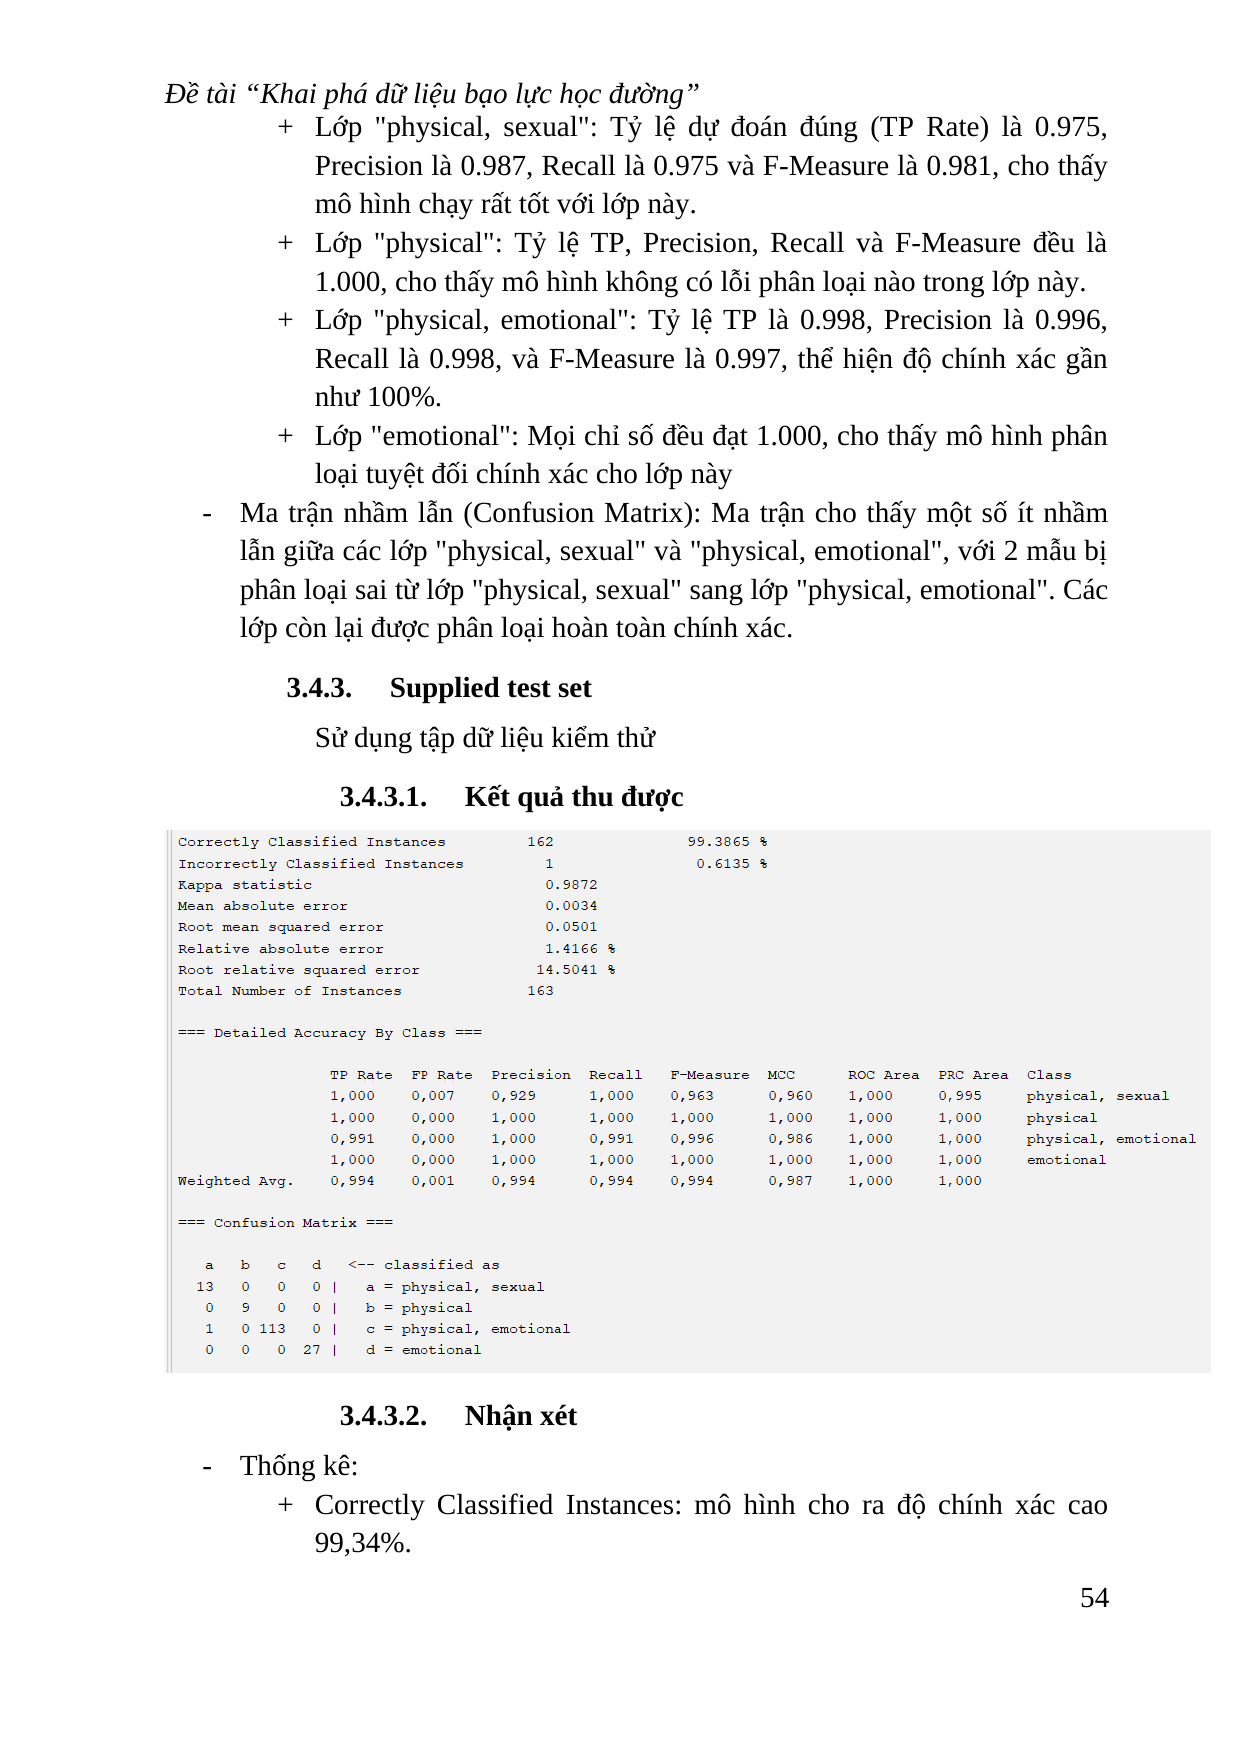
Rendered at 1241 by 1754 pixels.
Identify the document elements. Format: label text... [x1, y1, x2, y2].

list Correctly Classified Instances: mô hình cho ra độ chính xác cao 99,34%. [277, 1487, 1109, 1559]
subtitle Kết quả thu được [427, 779, 1109, 813]
picture [164, 830, 1212, 1373]
list Lớp "emotional": Mọi chỉ số đều đạt 1.000, cho thấy mô hình phân loại tuyệt đối chính xác cho lớp này [277, 418, 1109, 490]
text Sử dụng tập dữ liệu kiểm thử [239, 720, 1109, 754]
list Ma trận nhầm lẫn (Confusion Matrix): Ma trận cho thấy một số ít nhầm lẫn giữa các lớp "physical, sexual" và "physical, emotional", với 2 mẫu bị phân loại sai từ lớp "physical, sexual" sang lớp "physical, emotional". Các lớp còn lại được phân loại hoàn toàn chính xác. [202, 495, 1109, 644]
subtitle Nhận xét [427, 1398, 1109, 1432]
list Lớp "physical": Tỷ lệ TP, Precision, Recall và F-Measure đều là 1.000, cho thấy mô hình không có lỗi phân loại nào trong lớp này. [277, 225, 1109, 297]
list Lớp "physical, emotional": Tỷ lệ TP là 0.998, Precision là 0.996, Recall là 0.998, và F-Measure là 0.997, thể hiện độ chính xác gần như 100%. [277, 302, 1109, 413]
list Thống kê: [202, 1448, 1109, 1482]
subtitle Supplied test set [352, 670, 1109, 703]
list Lớp "physical, sexual": Tỷ lệ dự đoán đúng (TP Rate) là 0.975, Precision là 0.987, Recall là 0.975 và F-Measure là 0.981, cho thấy mô hình chạy rất tốt với lớp này. [277, 109, 1109, 220]
